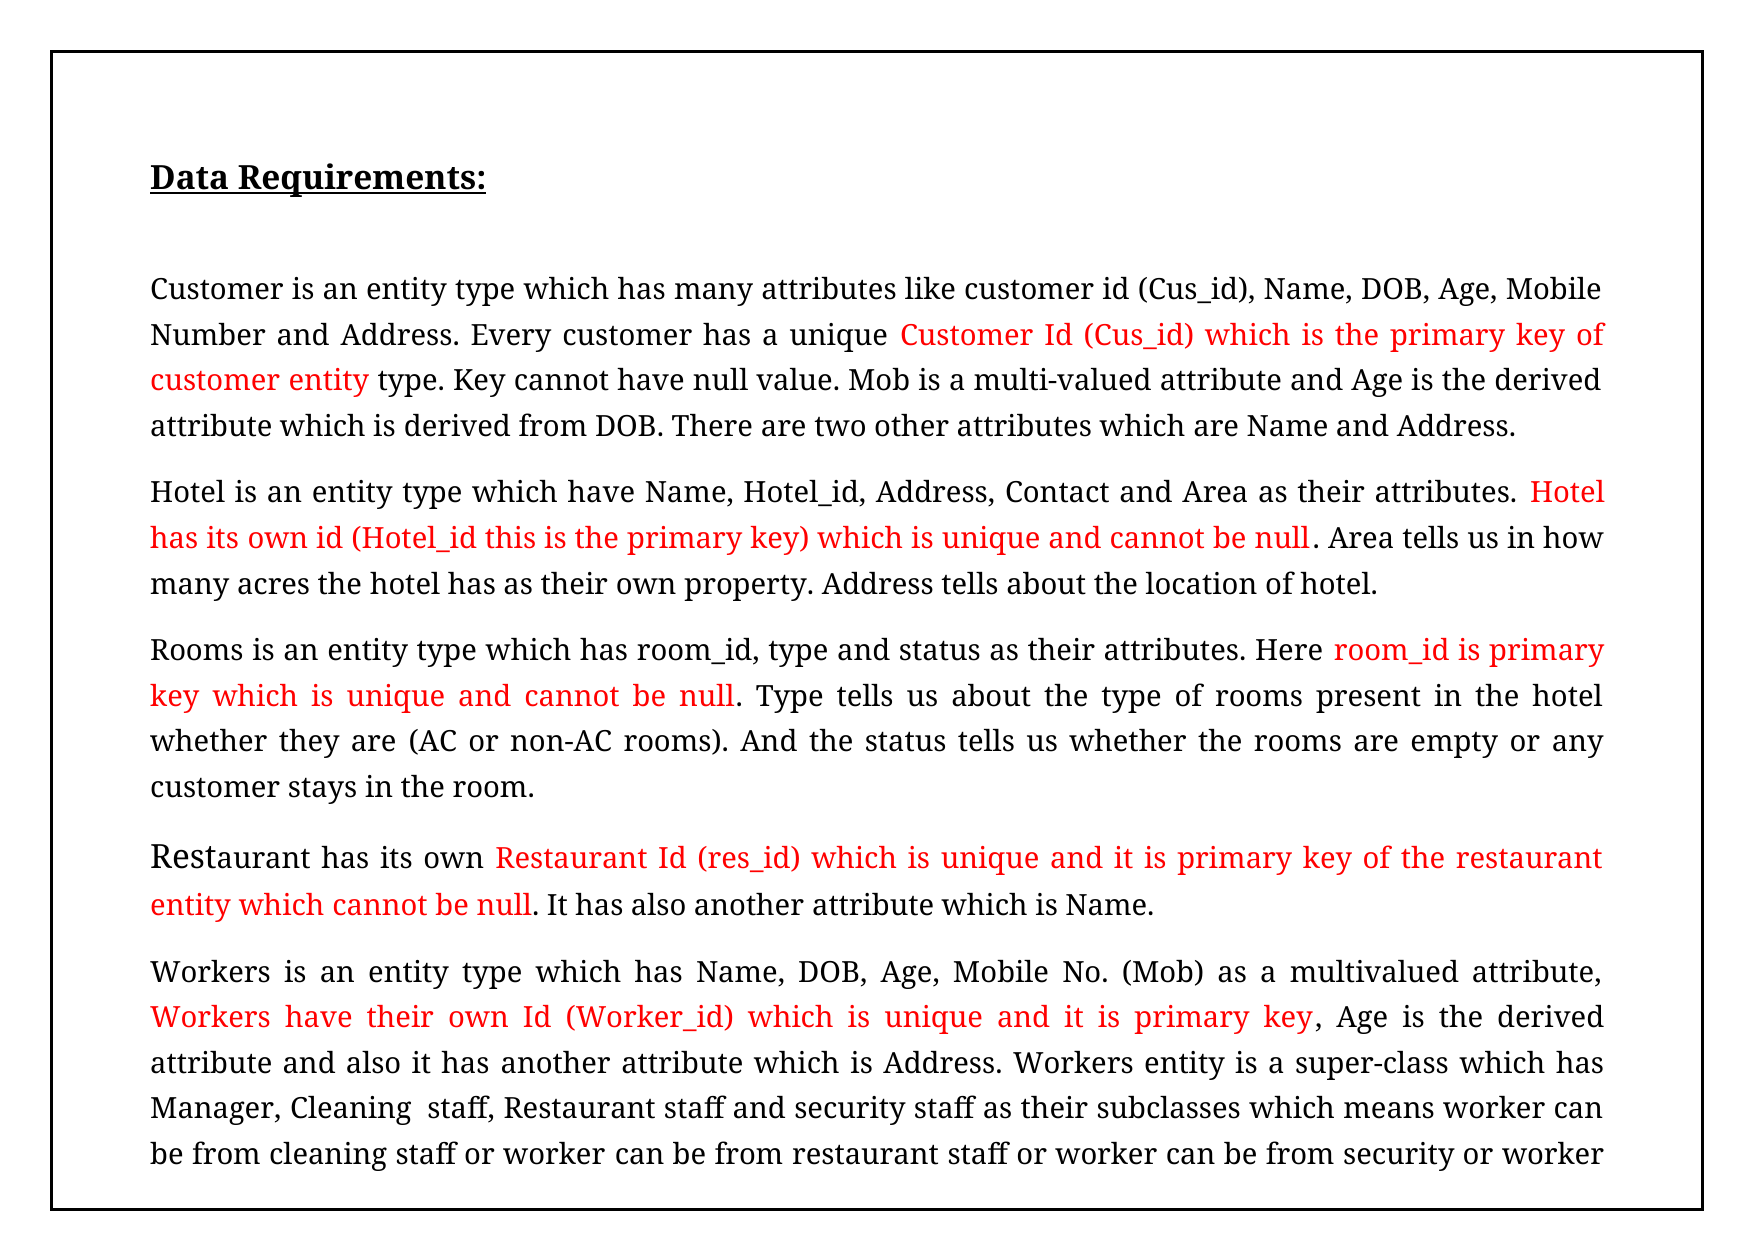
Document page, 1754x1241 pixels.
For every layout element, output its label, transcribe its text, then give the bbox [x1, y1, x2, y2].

text Data Requirements: [150, 154, 1652, 199]
text Restaurant has its own Restaurant Id (res_id) which is unique and it is primary key of the restaurant entity which cannot be null. It has also another attribute which is Name. [150, 833, 1604, 924]
text Customer is an entity type which has many attributes like customer id (Cus_id), Name, DOB, Age, Mobile Number and Address. Every customer has a unique Customer Id (Cus_id) which is the primary key of customer entity type. Key cannot have null value. Mob is a multi-valued attribute and Age is the derived attribute which is derived from DOB. There are two other attributes which are Name and Address. [150, 268, 1604, 445]
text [150, 951, 1604, 1173]
text Hotel is an entity type which have Name, Hotel_id, Address, Contact and Area as their attributes. Hotel has its own id (Hotel_id this is the primary key) which is unique and cannot be null. Area tells us in how many acres the hotel has as their own property. Address tells about the location of hotel. [150, 472, 1604, 603]
text Rooms is an entity type which has room_id, type and status as their attributes. Here room_id is primary key which is unique and cannot be null. Type tells us about the type of rooms present in the hotel whether they are (AC or non-AC rooms). And the status tells us whether the rooms are empty or any customer stays in the room. [150, 629, 1604, 806]
